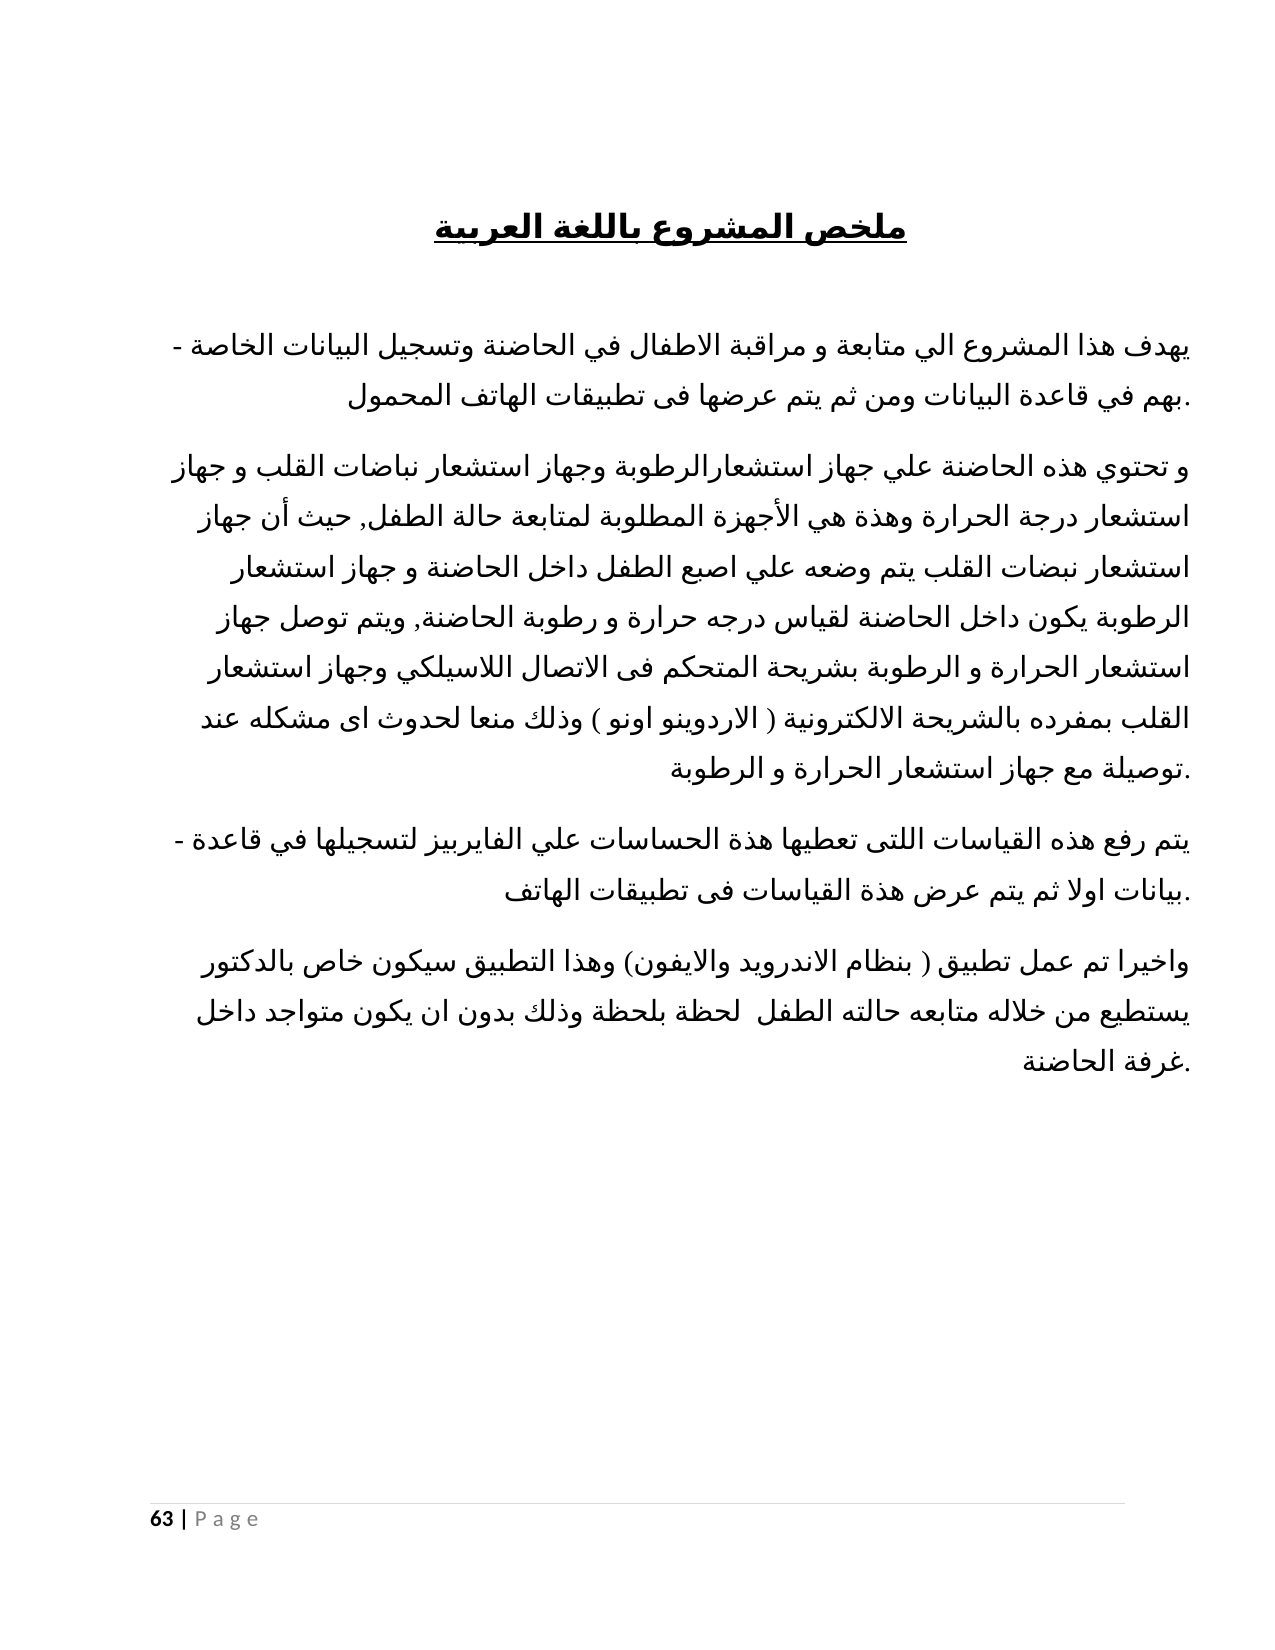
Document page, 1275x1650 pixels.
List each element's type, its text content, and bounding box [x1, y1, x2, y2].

text - يتم رفع هذه القياسات اللتى تعطيها هذة الحساسات علي الفايربيز لتسجيلها في قاعدة بيانات اولا ثم يتم عرض هذة القياسات فى تطبيقات الهاتف. [150, 822, 1191, 906]
text و تحتوي هذه الحاضنة علي جهاز استشعارالرطوبة وجهاز استشعار نباضات القلب و جهاز استشعار درجة الحرارة وهذة هي الأجهزة المطلوبة لمتابعة حالة الطفل, حيث أن جهاز استشعار نبضات القلب يتم وضعه علي اصبع الطفل داخل الحاضنة و جهاز استشعار الرطوبة يكون داخل الحاضنة لقياس درجه حرارة و رطوبة الحاضنة, ويتم توصل جهاز استشعار الحرارة و الرطوبة بشريحة المتحكم فى الاتصال اللاسيلكي وجهاز استشعار القلب بمفرده بالشريحة الالكترونية ( الاردوينو اونو ) وذلك منعا لحدوث اى مشكله عند توصيلة مع جهاز استشعار الحرارة و الرطوبة. [150, 449, 1191, 785]
text - يهدف هذا المشروع الي متابعة و مراقبة الاطفال في الحاضنة وتسجيل البيانات الخاصة بهم في قاعدة البيانات ومن ثم يتم عرضها فى تطبيقات الهاتف المحمول. [150, 328, 1191, 412]
text ملخص المشروع باللغة العربية [150, 207, 1191, 246]
text واخيرا تم عمل تطبيق ( بنظام الاندرويد والايفون) وهذا التطبيق سيكون خاص بالدكتور يستطيع من خلاله متابعه حالته الطفل لحظة بلحظة وذلك بدون ان يكون متواجد داخل غرفة الحاضنة. [150, 944, 1191, 1078]
